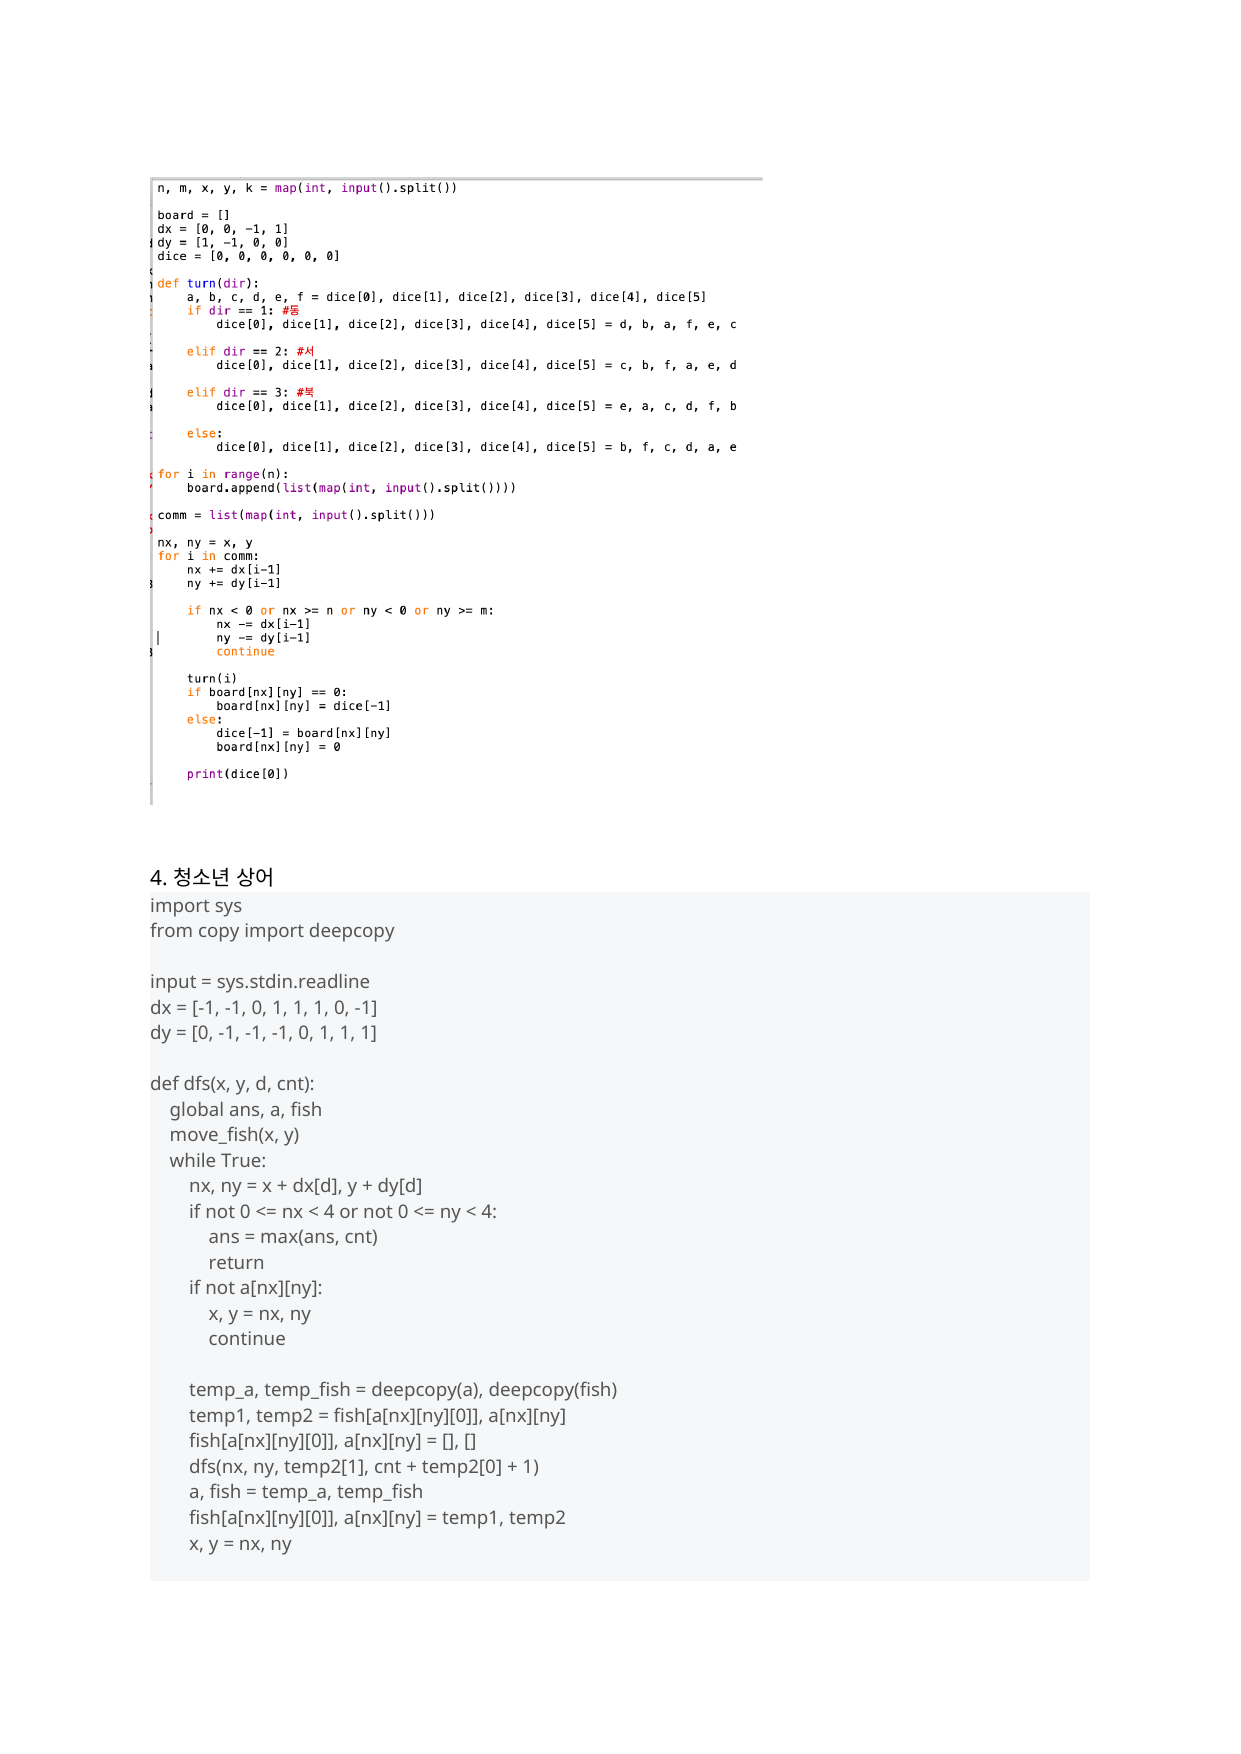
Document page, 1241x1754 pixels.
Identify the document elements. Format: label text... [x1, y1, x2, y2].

picture [150, 177, 763, 805]
text 4. 청소년 상어 [150, 862, 1090, 892]
text while True: [150, 1147, 1090, 1173]
text dx = [-1, -1, 0, 1, 1, 1, 0, -1] [150, 994, 1090, 1019]
text global ans, a, fish [150, 1096, 1090, 1122]
text x, y = nx, ny [150, 1300, 1090, 1326]
text a, fish = temp_a, temp_fish [150, 1479, 1090, 1504]
text x, y = nx, ny [150, 1530, 1090, 1555]
text def dfs(x, y, d, cnt): [150, 1071, 1090, 1096]
text import sys [150, 892, 1090, 917]
text if not a[nx][ny]: [150, 1275, 1090, 1300]
text fish[a[nx][ny][0]], a[nx][ny] = temp1, temp2 [150, 1504, 1090, 1530]
text return [150, 1249, 1090, 1275]
text temp1, temp2 = fish[a[nx][ny][0]], a[nx][ny] [150, 1402, 1090, 1428]
text dfs(nx, ny, temp2[1], cnt + temp2[0] + 1) [150, 1453, 1090, 1479]
text nx, ny = x + dx[d], y + dy[d] [150, 1173, 1090, 1198]
text temp_a, temp_fish = deepcopy(a), deepcopy(fish) [150, 1377, 1090, 1402]
text if not 0 <= nx < 4 or not 0 <= ny < 4: [150, 1198, 1090, 1224]
text from copy import deepcopy [150, 917, 1090, 943]
text ans = max(ans, cnt) [150, 1224, 1090, 1249]
text input = sys.stdin.readline [150, 968, 1090, 994]
text continue [150, 1326, 1090, 1351]
text dy = [0, -1, -1, -1, 0, 1, 1, 1] [150, 1019, 1090, 1045]
text move_fish(x, y) [150, 1122, 1090, 1147]
text fish[a[nx][ny][0]], a[nx][ny] = [], [] [150, 1428, 1090, 1453]
